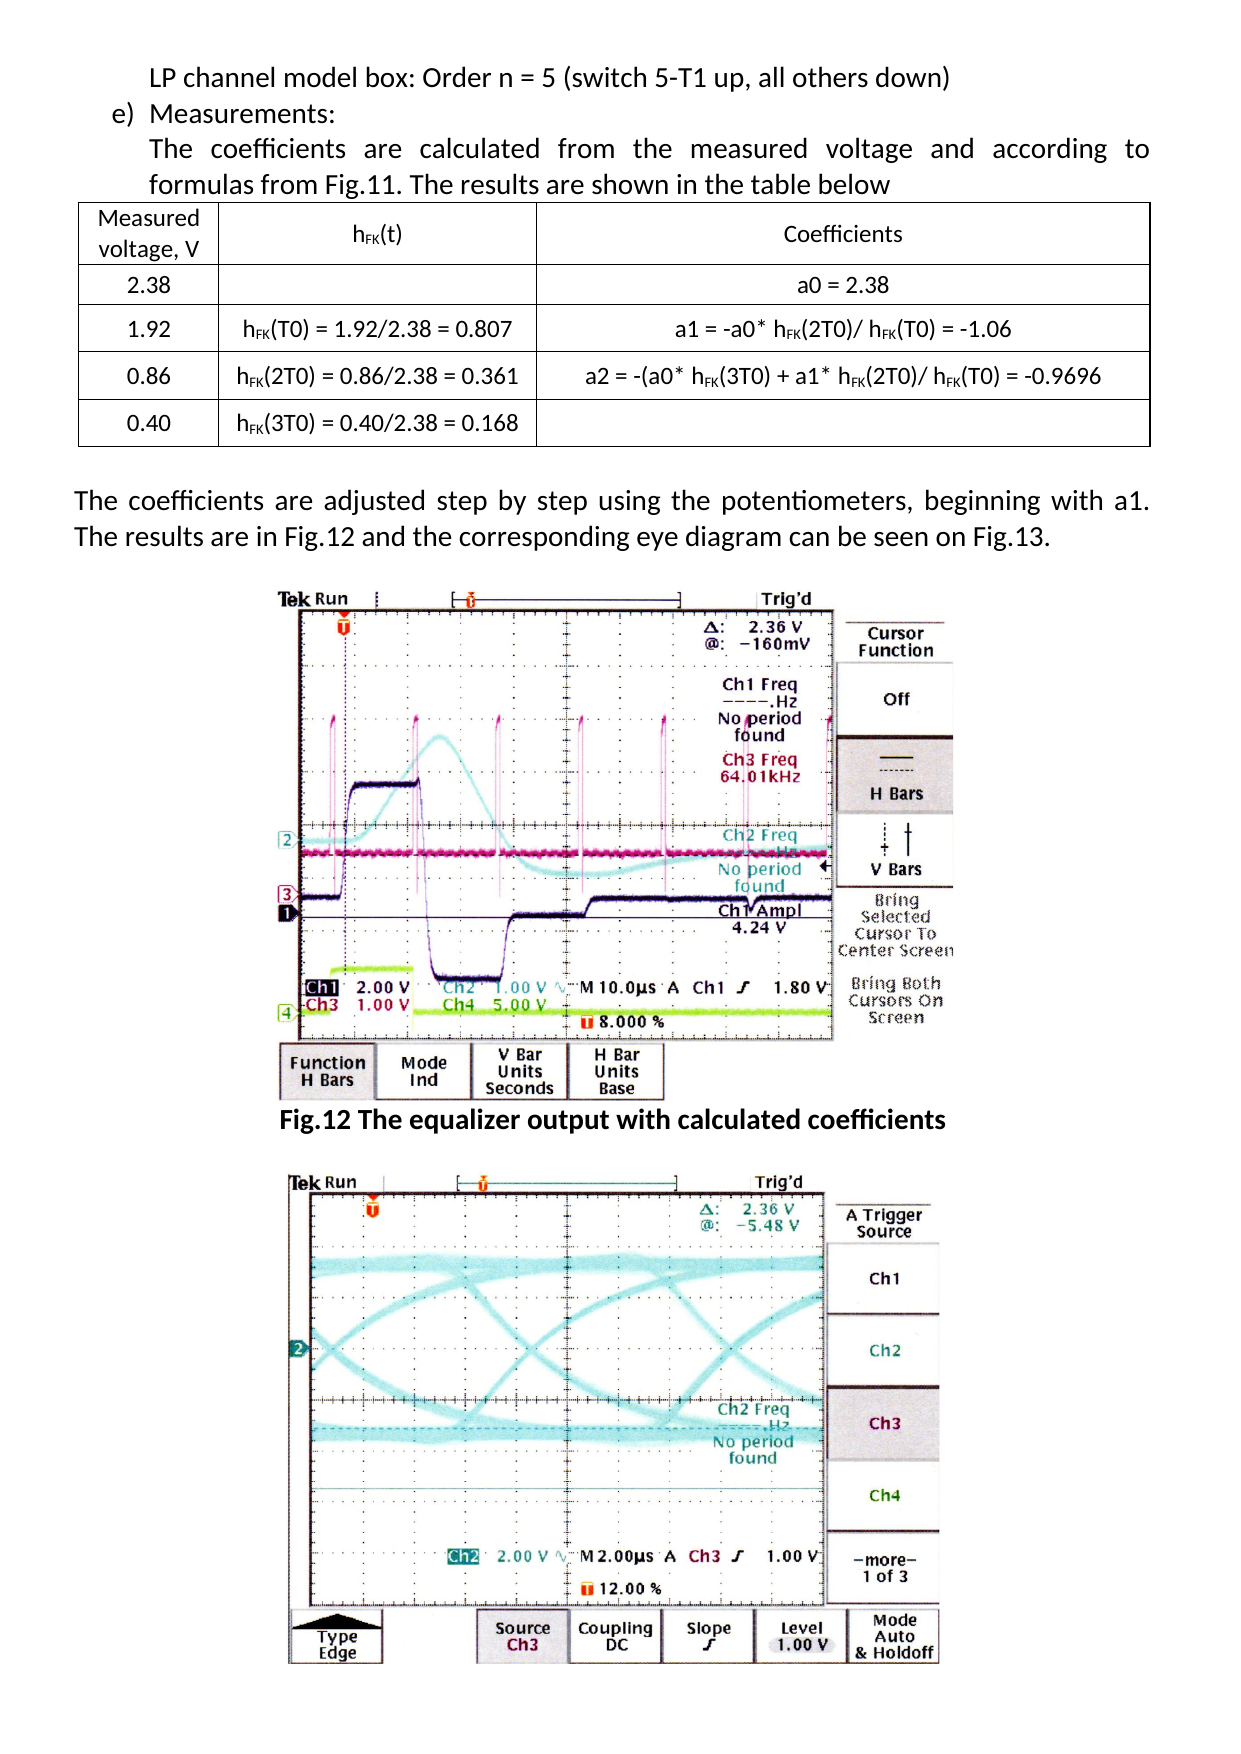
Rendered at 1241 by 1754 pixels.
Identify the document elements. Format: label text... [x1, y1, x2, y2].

table_cell hFK(3T0) = 0.40/2.38 = 0.168 [219, 400, 536, 446]
table_cell [219, 265, 536, 304]
picture [286, 1172, 940, 1664]
list LP channel model box: Order n = 5 (switch 5-T1 up, all others down) [149, 59, 1152, 95]
table_cell a1 = -a0* hFK(2T0)/ hFK(T0) = -1.06 [537, 305, 1149, 351]
table_cell 0.86 [79, 352, 218, 399]
table_cell a2 = -(a0* hFK(3T0) + a1* hFK(2T0)/ hFK(T0) = -0.9696 [537, 352, 1149, 399]
table_cell 0.40 [79, 400, 218, 446]
table_cell hFK(T0) = 1.92/2.38 = 0.807 [219, 305, 536, 351]
text The coefficients are adjusted step by step using the potentiometers, beginning with a1. The results are in Fig.12 and the corresponding eye diagram can be seen on Fig.13. [74, 482, 1152, 553]
table_cell 2.38 [79, 265, 218, 304]
picture [272, 589, 954, 1101]
list The coefficients are calculated from the measured voltage and according to formulas from Fig.11. The results are shown in the table below [149, 130, 1152, 202]
table_header Coefficients [537, 203, 1149, 264]
table_cell [537, 400, 1149, 446]
table_cell 1.92 [79, 305, 218, 351]
table_header Measured voltage, V [79, 203, 218, 264]
table_header hFK(t) [219, 203, 536, 264]
list Measurements: [111, 95, 1152, 130]
text Fig.12 The equalizer output with calculated coefficients [74, 1101, 1152, 1136]
table_cell a0 = 2.38 [537, 265, 1149, 304]
table_cell hFK(2T0) = 0.86/2.38 = 0.361 [219, 352, 536, 399]
